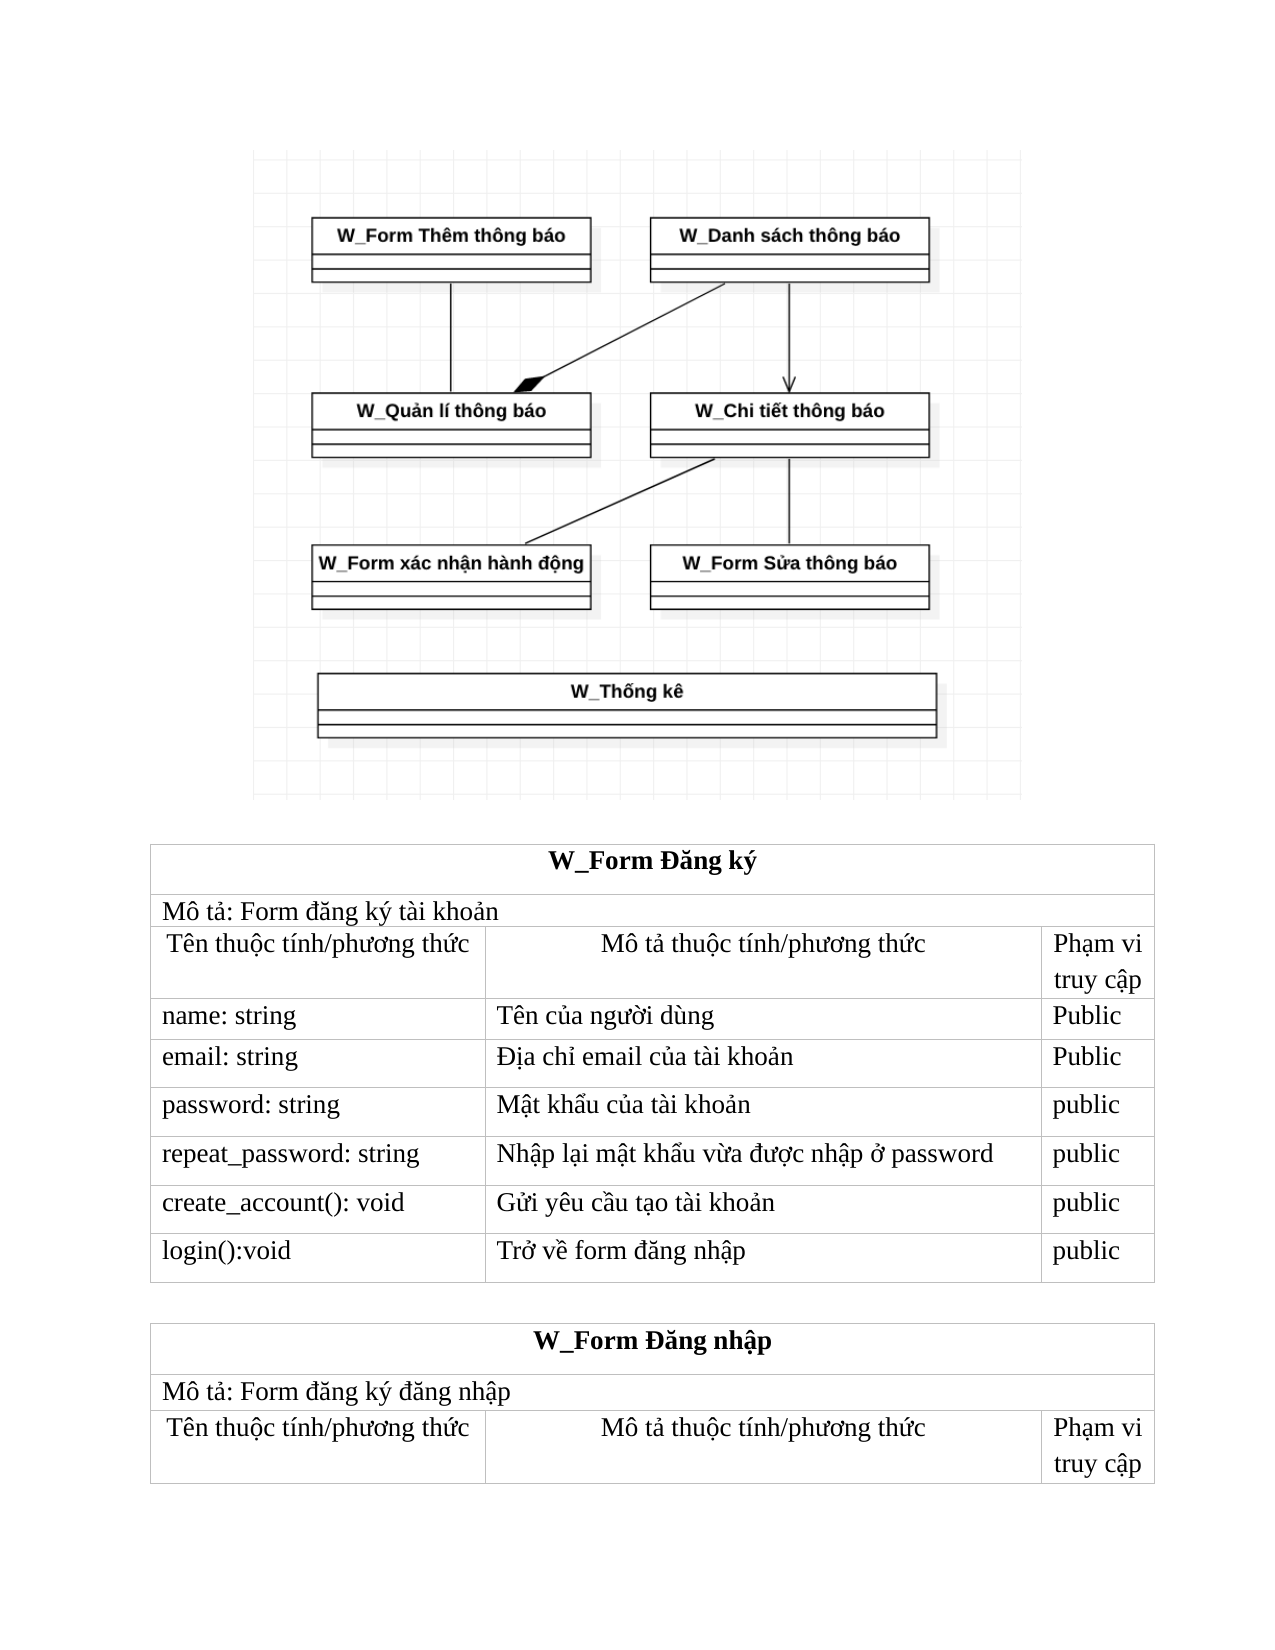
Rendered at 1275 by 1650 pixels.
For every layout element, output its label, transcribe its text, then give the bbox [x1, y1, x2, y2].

table_cell Mô tả: Form đăng ký đăng nhập [151, 1375, 1154, 1410]
table_cell Mô tả thuộc tính/phương thức [486, 1411, 1041, 1482]
table_cell public [1042, 1186, 1154, 1233]
table_cell Public [1042, 1040, 1154, 1087]
table_header W_Form Đăng ký [151, 845, 1154, 894]
table_cell login():void [151, 1234, 485, 1282]
table_cell Phạm vi truy cập [1042, 927, 1154, 998]
table_cell Mô tả: Form đăng ký tài khoản [151, 895, 1154, 926]
table_cell Mô tả thuộc tính/phương thức [486, 927, 1041, 998]
table_cell Tên thuộc tính/phương thức [151, 927, 485, 998]
table_cell email: string [151, 1040, 485, 1087]
table_cell Mật khẩu của tài khoản [486, 1088, 1041, 1136]
table_cell Tên thuộc tính/phương thức [151, 1411, 485, 1482]
table_cell name: string [151, 999, 485, 1039]
table_cell password: string [151, 1088, 485, 1136]
table_cell Nhập lại mật khẩu vừa được nhập ở password [486, 1137, 1041, 1184]
table_cell Tên của người dùng [486, 999, 1041, 1039]
table_cell Phạm vi truy cập [1042, 1411, 1154, 1482]
table_cell create_account(): void [151, 1186, 485, 1233]
table_header W_Form Đăng nhập [151, 1324, 1154, 1374]
table_cell public [1042, 1137, 1154, 1184]
table_cell Địa chỉ email của tài khoản [486, 1040, 1041, 1087]
table_cell public [1042, 1088, 1154, 1136]
table_cell public [1042, 1234, 1154, 1282]
picture [253, 150, 1022, 800]
table_cell repeat_password: string [151, 1137, 485, 1184]
table_cell Trở về form đăng nhập [486, 1234, 1041, 1282]
table_cell Public [1042, 999, 1154, 1039]
table_cell Gửi yêu cầu tạo tài khoản [486, 1186, 1041, 1233]
